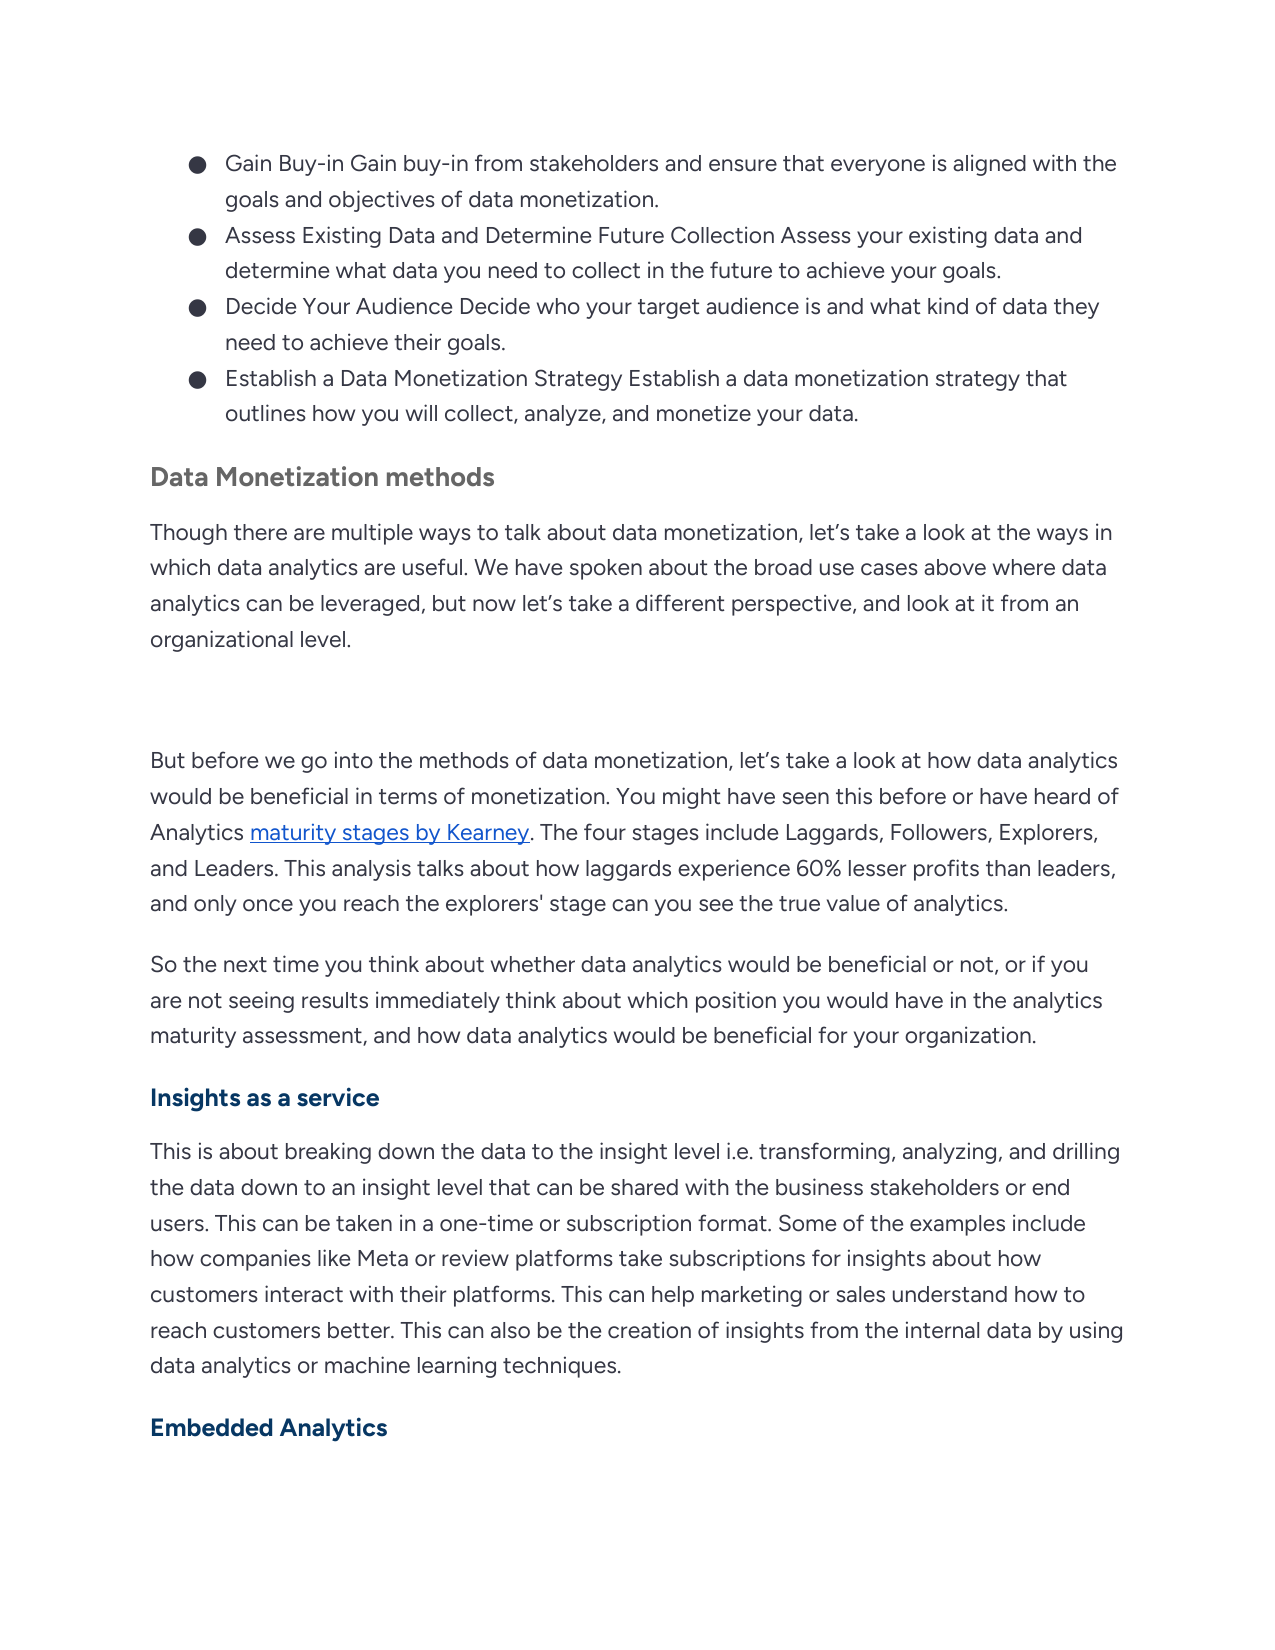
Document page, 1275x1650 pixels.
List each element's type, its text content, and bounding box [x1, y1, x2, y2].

subtitle Insights as a service [150, 1083, 1125, 1113]
text Though there are multiple ways to talk about data monetization, let’s take a look at the ways in which data analytics are useful. We have spoken about the broad use cases above where data analytics can be leveraged, but now let’s take a different perspective, and look at it from an organizational level. [150, 518, 1125, 653]
list Gain Buy-in Gain buy-in from stakeholders and ensure that everyone is aligned with the goals and objectives of data monetization. [187, 150, 1125, 213]
text So the next time you think about whether data analytics would be beneficial or not, or if you are not seeing results immediately think about which position you would have in the analytics maturity assessment, and how data analytics would be beneficial for your organization. [150, 951, 1125, 1049]
text But before we go into the methods of data monetization, let’s take a look at how data analytics would be beneficial in terms of monetization. You might have seen this before or have heard of Analytics maturity stages by Kearney. The four stages include Laggards, Followers, Explorers, and Leaders. This analysis talks about how laggards experience 60% lesser profits than leaders, and only once you reach the explorers' stage can you see the true value of analytics. [150, 747, 1125, 917]
text This is about breaking down the data to the insight level i.e. transforming, analyzing, and drilling the data down to an insight level that can be shared with the business stakeholders or end users. This can be taken in a one-time or subscription format. Some of the examples include how companies like Meta or review platforms take subscriptions for insights about how customers interact with their platforms. This can help marketing or sales understand how to reach customers better. This can also be the creation of insights from the internal data by using data analytics or machine learning techniques. [150, 1138, 1125, 1380]
subtitle Embedded Analytics [150, 1413, 1125, 1443]
subtitle Data Monetization methods [150, 461, 1125, 493]
list Decide Your Audience Decide who your target audience is and what kind of data they need to achieve their goals. [187, 293, 1125, 356]
list Assess Existing Data and Determine Future Collection Assess your existing data and determine what data you need to collect in the future to achieve your goals. [187, 221, 1125, 285]
list Establish a Data Monetization Strategy Establish a data monetization strategy that outlines how you will collect, analyze, and monetize your data. [187, 364, 1125, 428]
